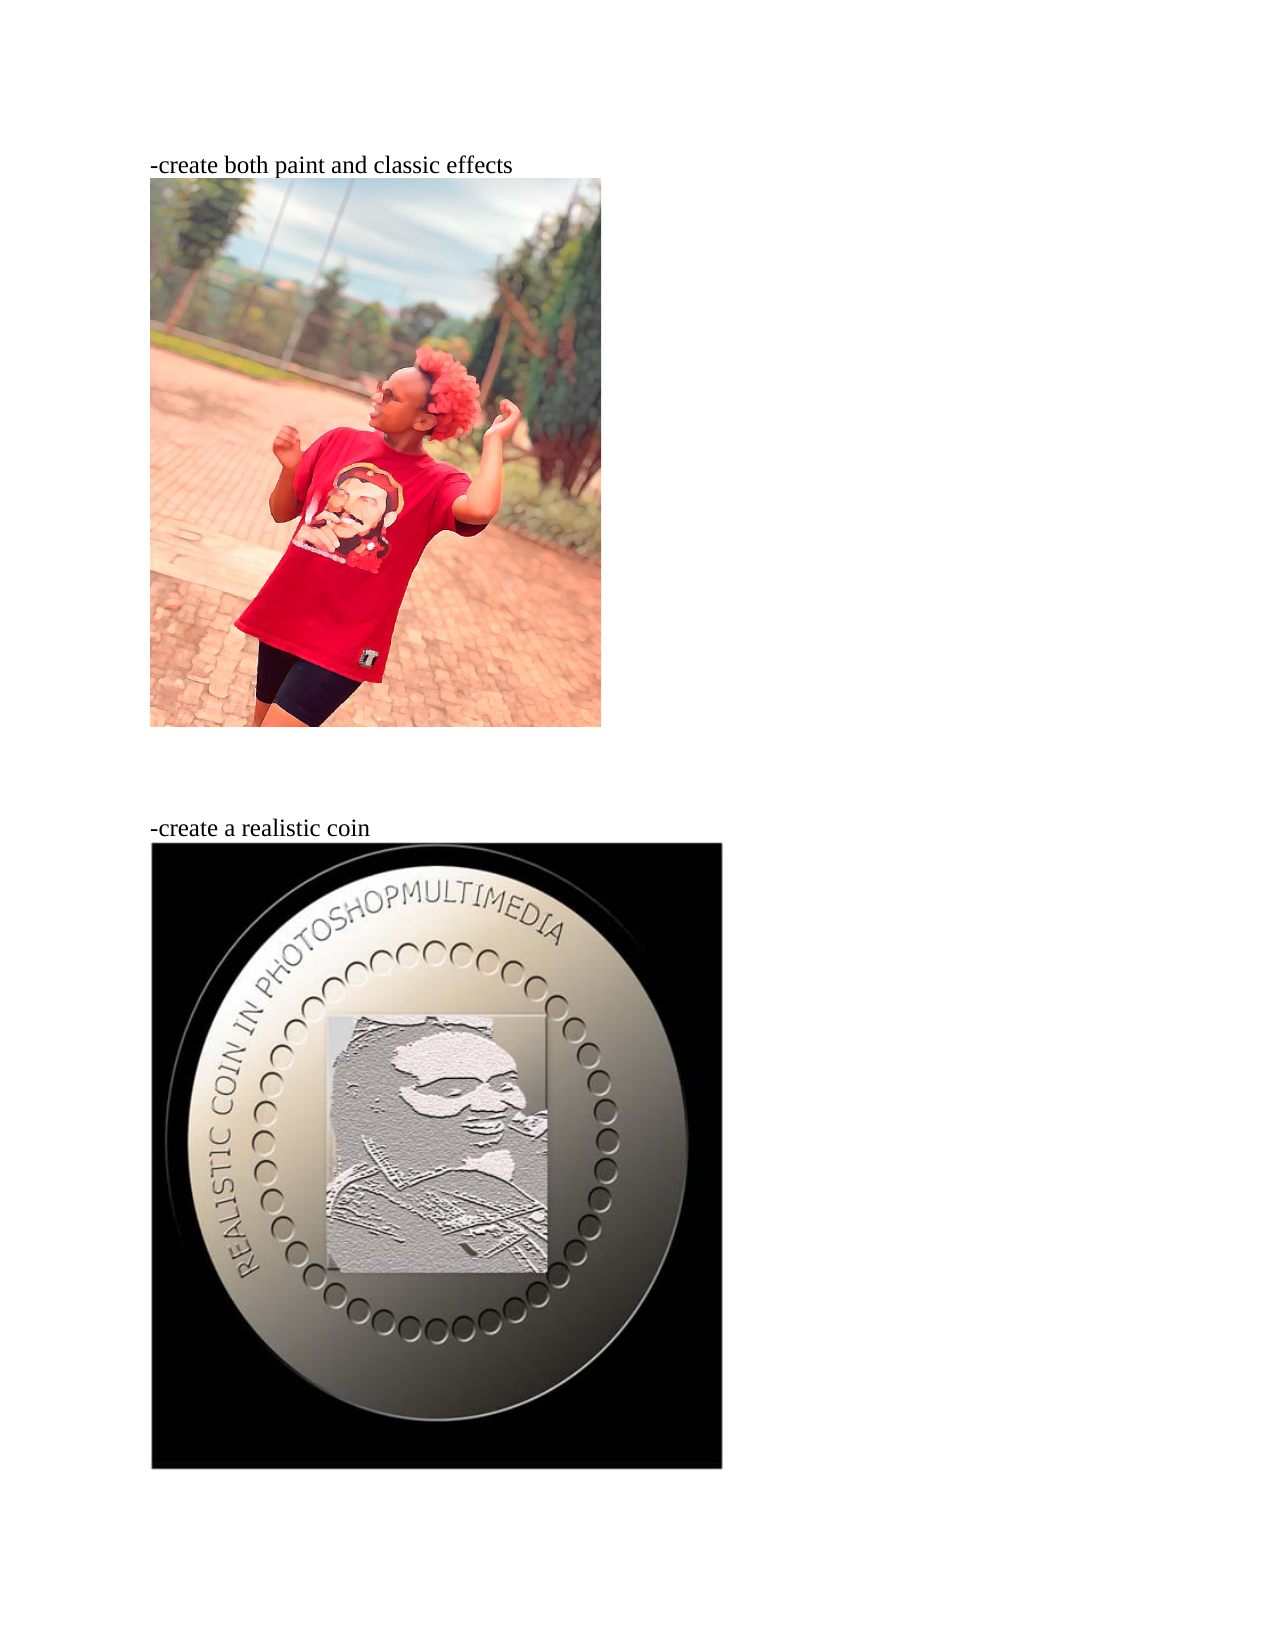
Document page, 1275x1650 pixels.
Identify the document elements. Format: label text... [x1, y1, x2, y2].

text -create a realistic coin [150, 813, 1125, 842]
picture [150, 178, 602, 727]
picture [150, 841, 723, 1471]
text -create both paint and classic effects [150, 150, 1125, 179]
